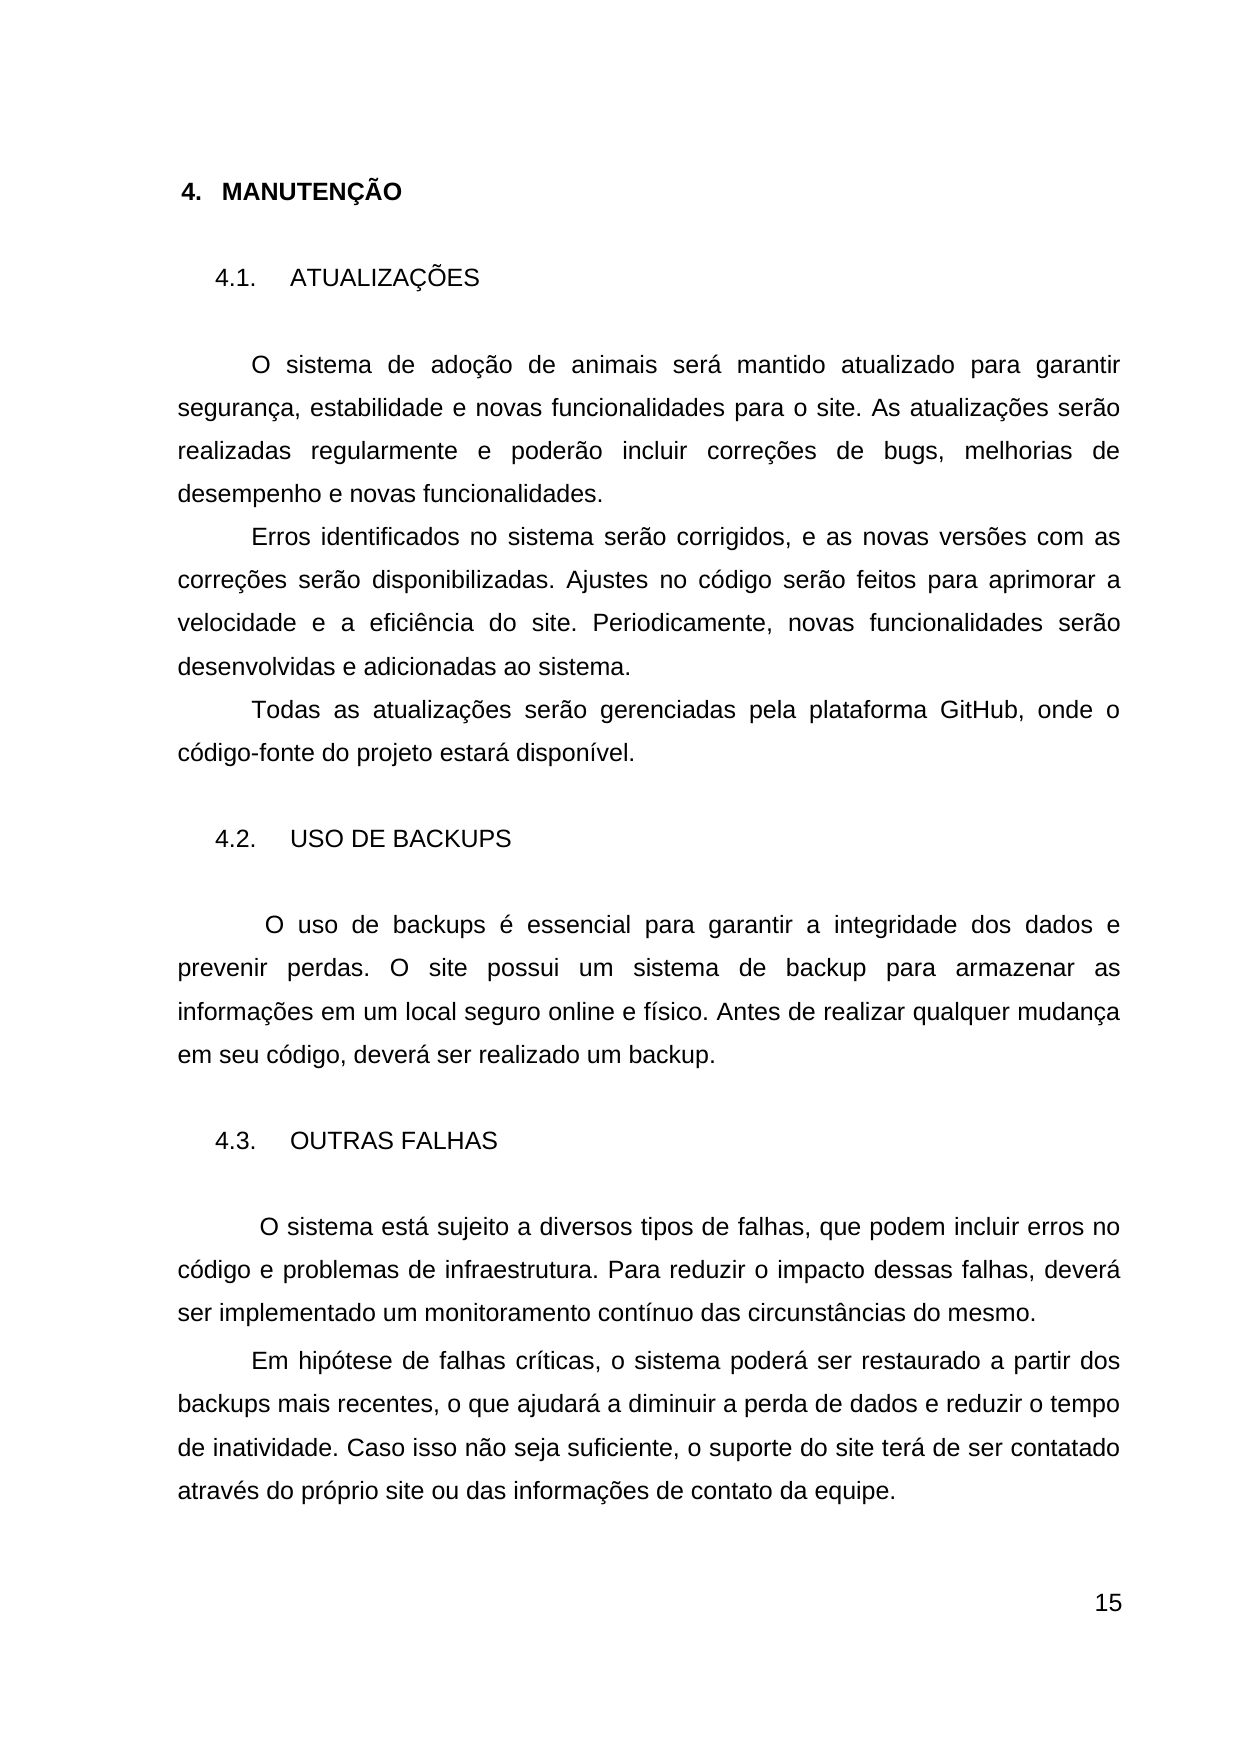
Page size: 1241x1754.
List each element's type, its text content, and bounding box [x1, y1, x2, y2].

list Todas as atualizações serão gerenciadas pela plataforma GitHub, onde o código-fonte do projeto estará disponível. [177, 695, 1122, 767]
subtitle OUTRAS FALHAS [215, 1126, 1122, 1155]
text O uso de backups é essencial para garantir a integridade dos dados e prevenir perdas. O site possui um sistema de backup para armazenar as informações em um local seguro online e físico. Antes de realizar qualquer mudança em seu código, deverá ser realizado um backup. [177, 910, 1122, 1068]
list Erros identificados no sistema serão corrigidos, e as novas versões com as correções serão disponibilizadas. Ajustes no código serão feitos para aprimorar a velocidade e a eficiência do site. Periodicamente, novas funcionalidades serão desenvolvidas e adicionadas ao sistema. [177, 522, 1122, 680]
subtitle MANUTENÇÃO [181, 177, 1122, 206]
text Em hipótese de falhas críticas, o sistema poderá ser restaurado a partir dos backups mais recentes, o que ajudará a diminuir a perda de dados e reduzir o tempo de inatividade. Caso isso não seja suficiente, o suporte do site terá de ser contatado através do próprio site ou das informações de contato da equipe. [177, 1346, 1122, 1504]
text O sistema está sujeito a diversos tipos de falhas, que podem incluir erros no código e problemas de infraestrutura. Para reduzir o impacto dessas falhas, deverá ser implementado um monitoramento contínuo das circunstâncias do mesmo. [177, 1212, 1122, 1327]
list O sistema de adoção de animais será mantido atualizado para garantir segurança, estabilidade e novas funcionalidades para o site. As atualizações serão realizadas regularmente e poderão incluir correções de bugs, melhorias de desempenho e novas funcionalidades. [177, 350, 1122, 508]
subtitle USO DE BACKUPS [215, 824, 1122, 853]
subtitle ATUALIZAÇÕES [215, 263, 1122, 292]
